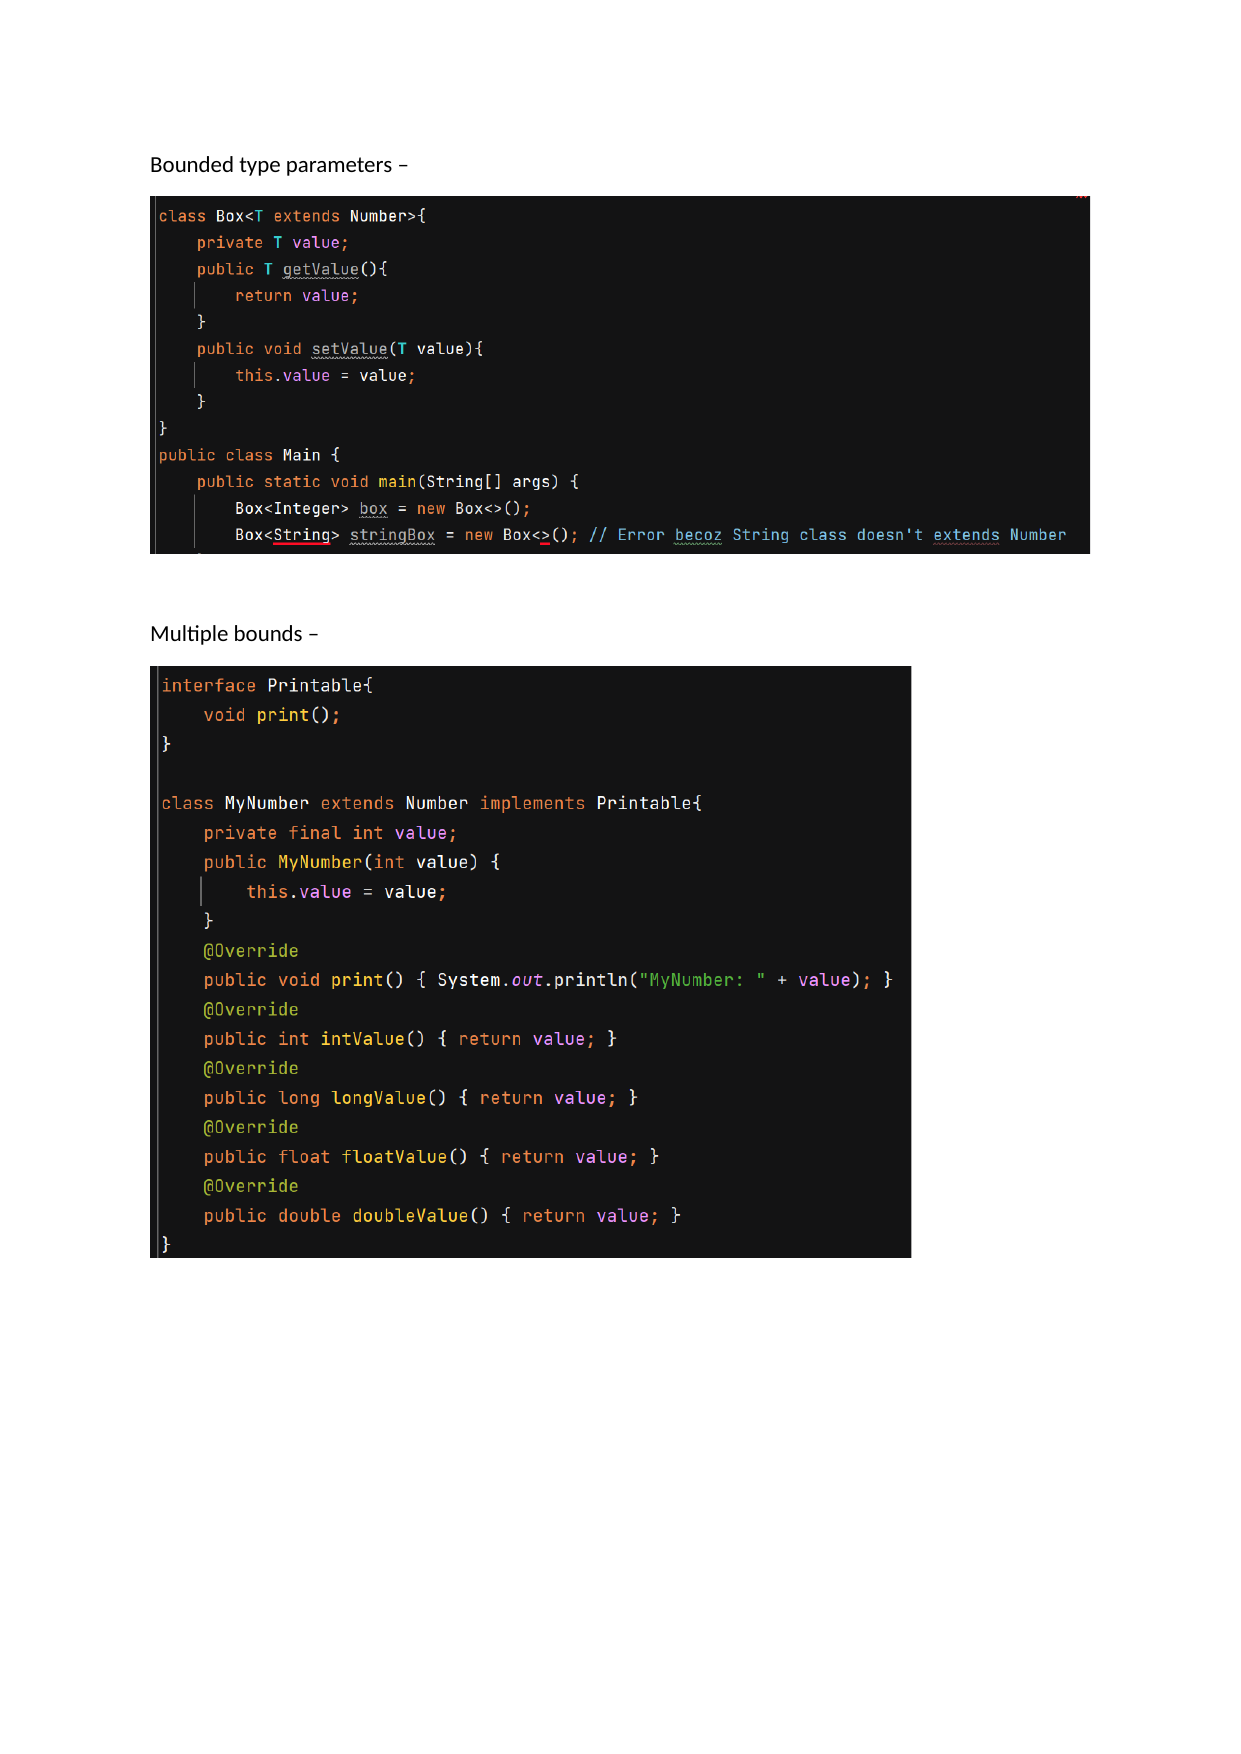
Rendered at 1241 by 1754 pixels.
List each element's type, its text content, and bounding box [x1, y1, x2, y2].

text Bounded type parameters – [150, 150, 1090, 178]
picture [150, 196, 1091, 554]
text Multiple bounds – [150, 619, 1090, 647]
picture [150, 666, 912, 1258]
